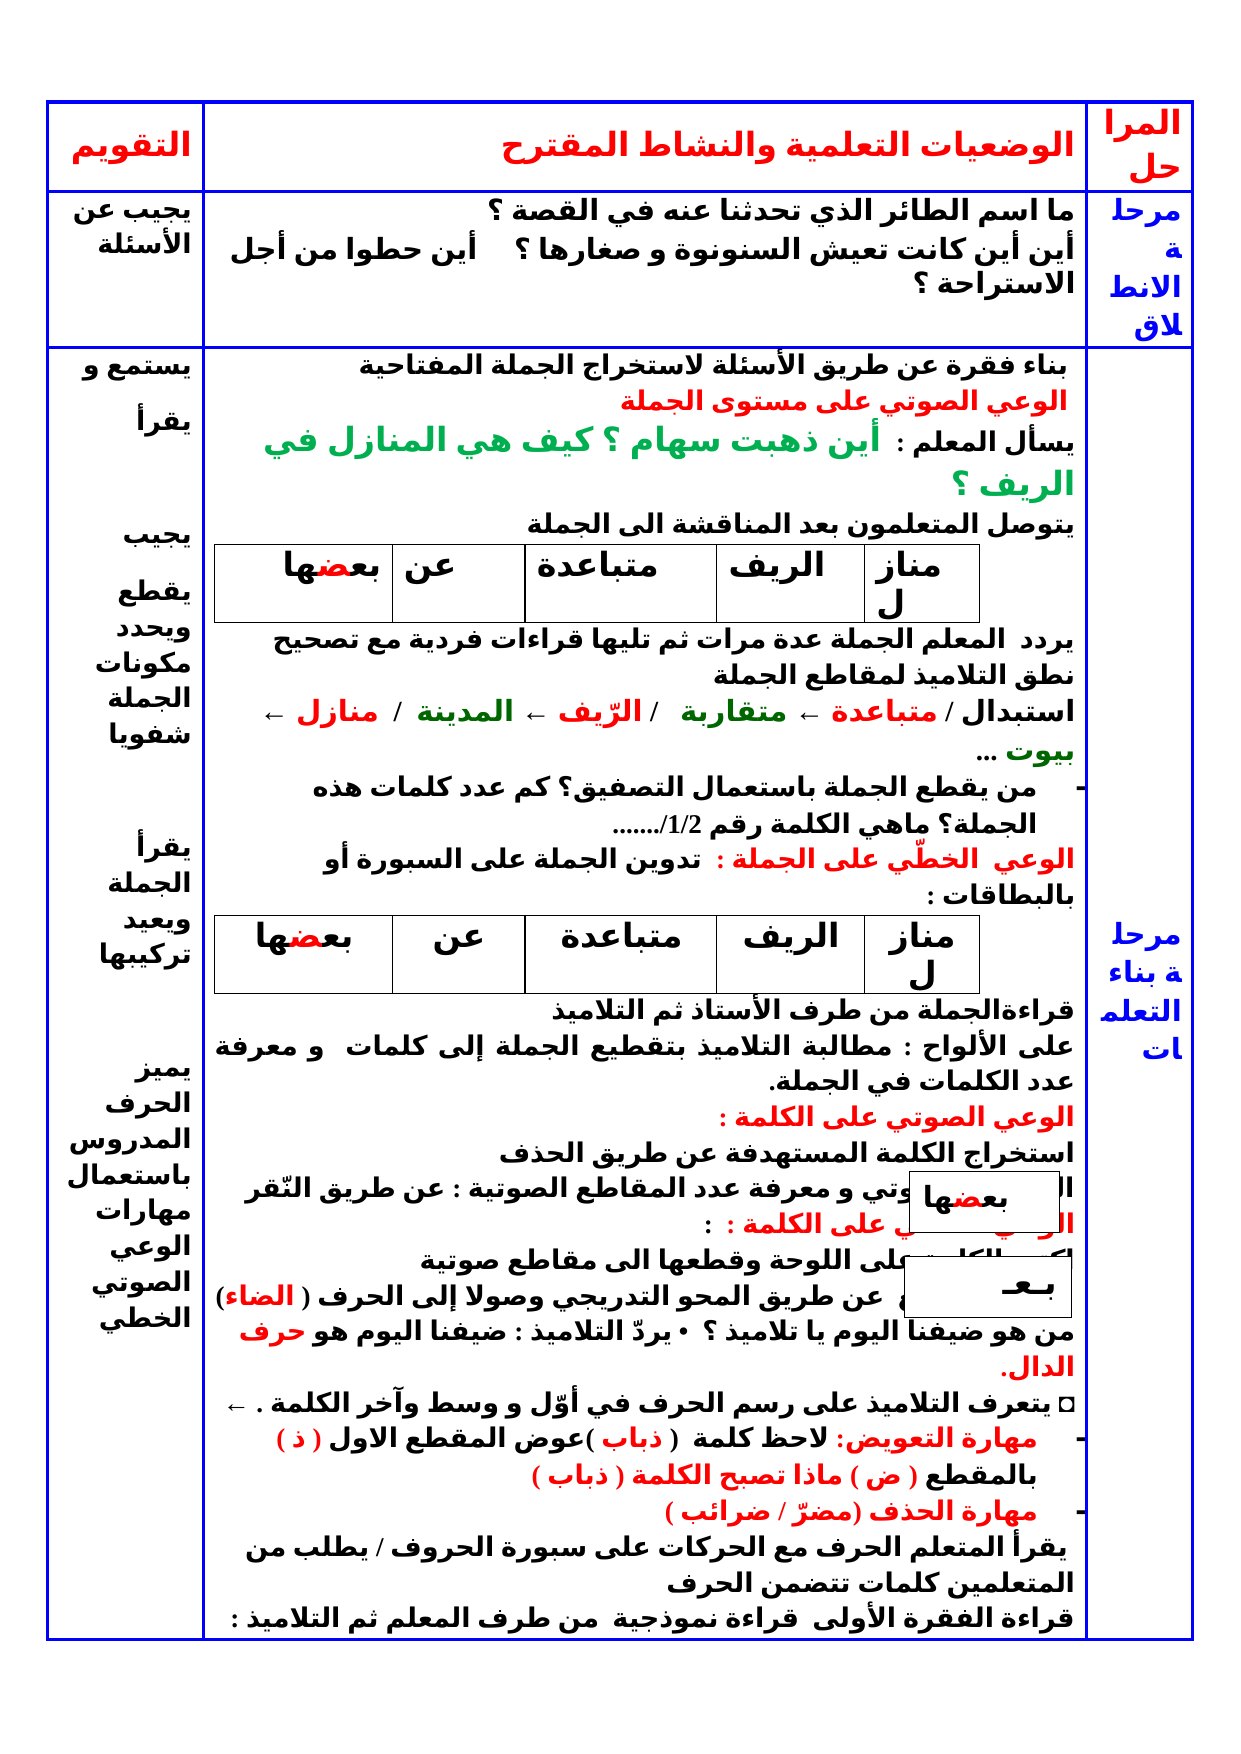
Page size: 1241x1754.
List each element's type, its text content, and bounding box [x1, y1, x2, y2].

table_header الوضعيات التعلمية والنشاط المقترح [205, 104, 1085, 190]
table_cell ما اسم الطائر الذي تحدثنا عنه في القصة ؟ أين أين كانت تعيش السنونوة و صغارها ؟ أين حطوا من أجل الاستراحة ؟ [205, 193, 1085, 346]
table_header التقويم [49, 104, 202, 190]
table_cell بناء فقرة عن طريق الأسئلة لاستخراج الجملة المفتاحية الوعي الصوتي على مستوى الجملة يسأل المعلم : أين ذهبت سهام ؟ كيف هي المنازل في الريف ؟ يتوصل المتعلمون بعد المناقشة الى الجملة يردد المعلم الجملة عدة مرات ثم تليها قراءات فردية مع تصحيح نطق التلاميذ لمقاطع الجملة استبدال / متباعدة ← متقاربة / الرّيف ← المدينة / منازل ← بيوت ... من يقطع الجملة باستعمال التصفيق؟ كم عدد كلمات هذه الجملة؟ ماهي الكلمة رقم 1/2/....... الوعي الخطّي على الجملة : تدوين الجملة على السبورة أو بالبطاقات : قراءةالجملة من طرف الأستاذ ثم التلاميذ على الألواح : مطالبة التلاميذ بتقطيع الجملة إلى كلمات و معرفة عدد الكلمات في الجملة. الوعي الصوتي على الكلمة : استخراج الكلمة المستهدفة عن طريق الحذف التقطيع الصوتي و معرفة عدد المقاطع الصوتية : عن طريق النّقر الوعي الخطّي على الكلمة : : اكتب الكلمة على اللوحة وقطعها الى مقاطع صوتية عزل المقاطع عن طريق المحو التدريجي وصولا إلى الحرف ( الضاء) من هو ضيفنا اليوم يا تلاميذ ؟ • يردّ التلاميذ : ضيفنا اليوم هو حرف الدال. ◘ يتعرف التلاميذ على رسم الحرف في أوّل و وسط وآخر الكلمة . ← مهارة التعويض: لاحظ كلمة ( ذباب )عوض المقطع الاول ( ذ ) بالمقطع ( ض ) ماذا تصبح الكلمة ( ذباب ) مهارة الحذف (مضرّ / ضرائب ) يقرأ المتعلم الحرف مع الحركات على سبورة الحروف / يطلب من المتعلمين كلمات تتضمن الحرف قراءة الفقرة الأولى قراءة نموذجية من طرف المعلم ثم التلاميذ : [205, 349, 1085, 1638]
table_cell يجيب عن الأسئلة [49, 193, 202, 346]
table_cell يستمع و يقرأ يجيب يقطع ويحدد مكونات الجملة شفويا يقرأ الجملة ويعيد تركيبها يميز الحرف المدروس باستعمال مهارات الوعي الصوتي الخطي [49, 349, 202, 1638]
table_cell مرحلة الانطلاق [1088, 193, 1191, 346]
table_header المراحل [1088, 104, 1191, 190]
table_cell مرحلة بناء التعلمات [1088, 349, 1191, 1638]
